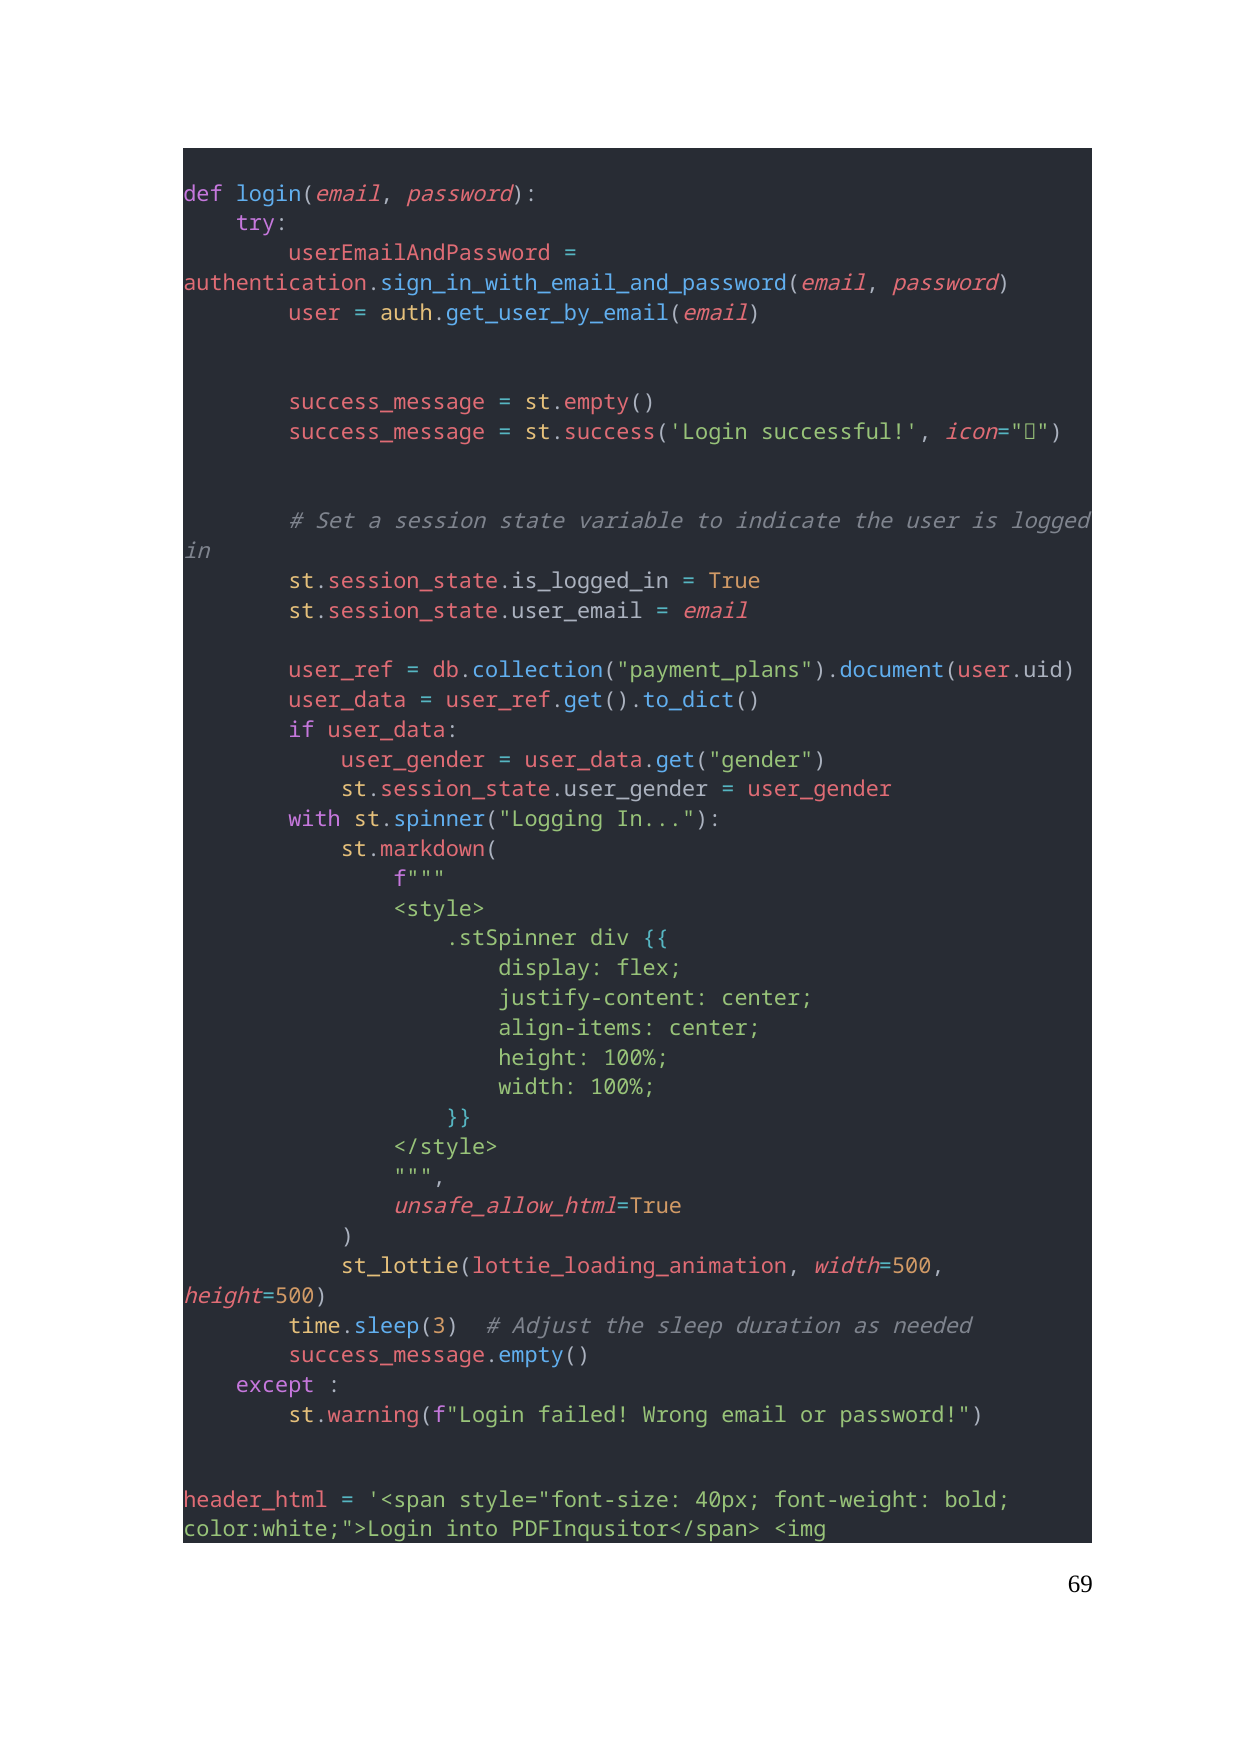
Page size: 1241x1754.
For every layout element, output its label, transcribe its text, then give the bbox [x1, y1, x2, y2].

text st.session_state.user_email = email [183, 594, 1092, 624]
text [183, 1483, 1092, 1543]
text unsafe_allow_html=True [183, 1190, 1092, 1220]
text user = auth.get_user_by_email(email) [183, 297, 1092, 326]
text success_message.empty() [183, 1339, 1092, 1369]
text # Set a session state variable to indicate the user is logged in [183, 505, 1092, 565]
text f""" [183, 863, 1092, 892]
text <style> [183, 892, 1092, 922]
text st_lottie(lottie_loading_animation, width=500, height=500) [183, 1250, 1092, 1309]
text try: [183, 207, 1092, 237]
text time.sleep(3) # Adjust the sleep duration as needed [183, 1309, 1092, 1339]
text st.warning(f"Login failed! Wrong email or password!") [183, 1399, 1092, 1429]
text st.session_state.user_gender = user_gender [183, 773, 1092, 803]
text user_gender = user_data.get("gender") [183, 743, 1092, 773]
text userEmailAndPassword = authentication.sign_in_with_email_and_password(email, password) [183, 237, 1092, 297]
text st.session_state.is_logged_in = True [183, 565, 1092, 594]
text ) [183, 1220, 1092, 1250]
text success_message = st.empty() [183, 386, 1092, 416]
text </style> [183, 1131, 1092, 1161]
text user_ref = db.collection("payment_plans").document(user.uid) [183, 654, 1092, 684]
text st.markdown( [183, 833, 1092, 863]
text }} [183, 1101, 1092, 1131]
text def login(email, password): [183, 177, 1092, 207]
text """, [183, 1161, 1092, 1190]
text success_message = st.success('Login successful!', icon="✅") [183, 416, 1092, 446]
text justify-content: center; [183, 982, 1092, 1012]
text .stSpinner div {{ [183, 922, 1092, 952]
text align-items: center; [183, 1012, 1092, 1041]
text user_data = user_ref.get().to_dict() [183, 684, 1092, 714]
text if user_data: [183, 714, 1092, 743]
text except : [183, 1369, 1092, 1399]
text with st.spinner("Logging In..."): [183, 803, 1092, 833]
text height: 100%; [183, 1041, 1092, 1071]
text width: 100%; [183, 1071, 1092, 1101]
text display: flex; [183, 952, 1092, 982]
